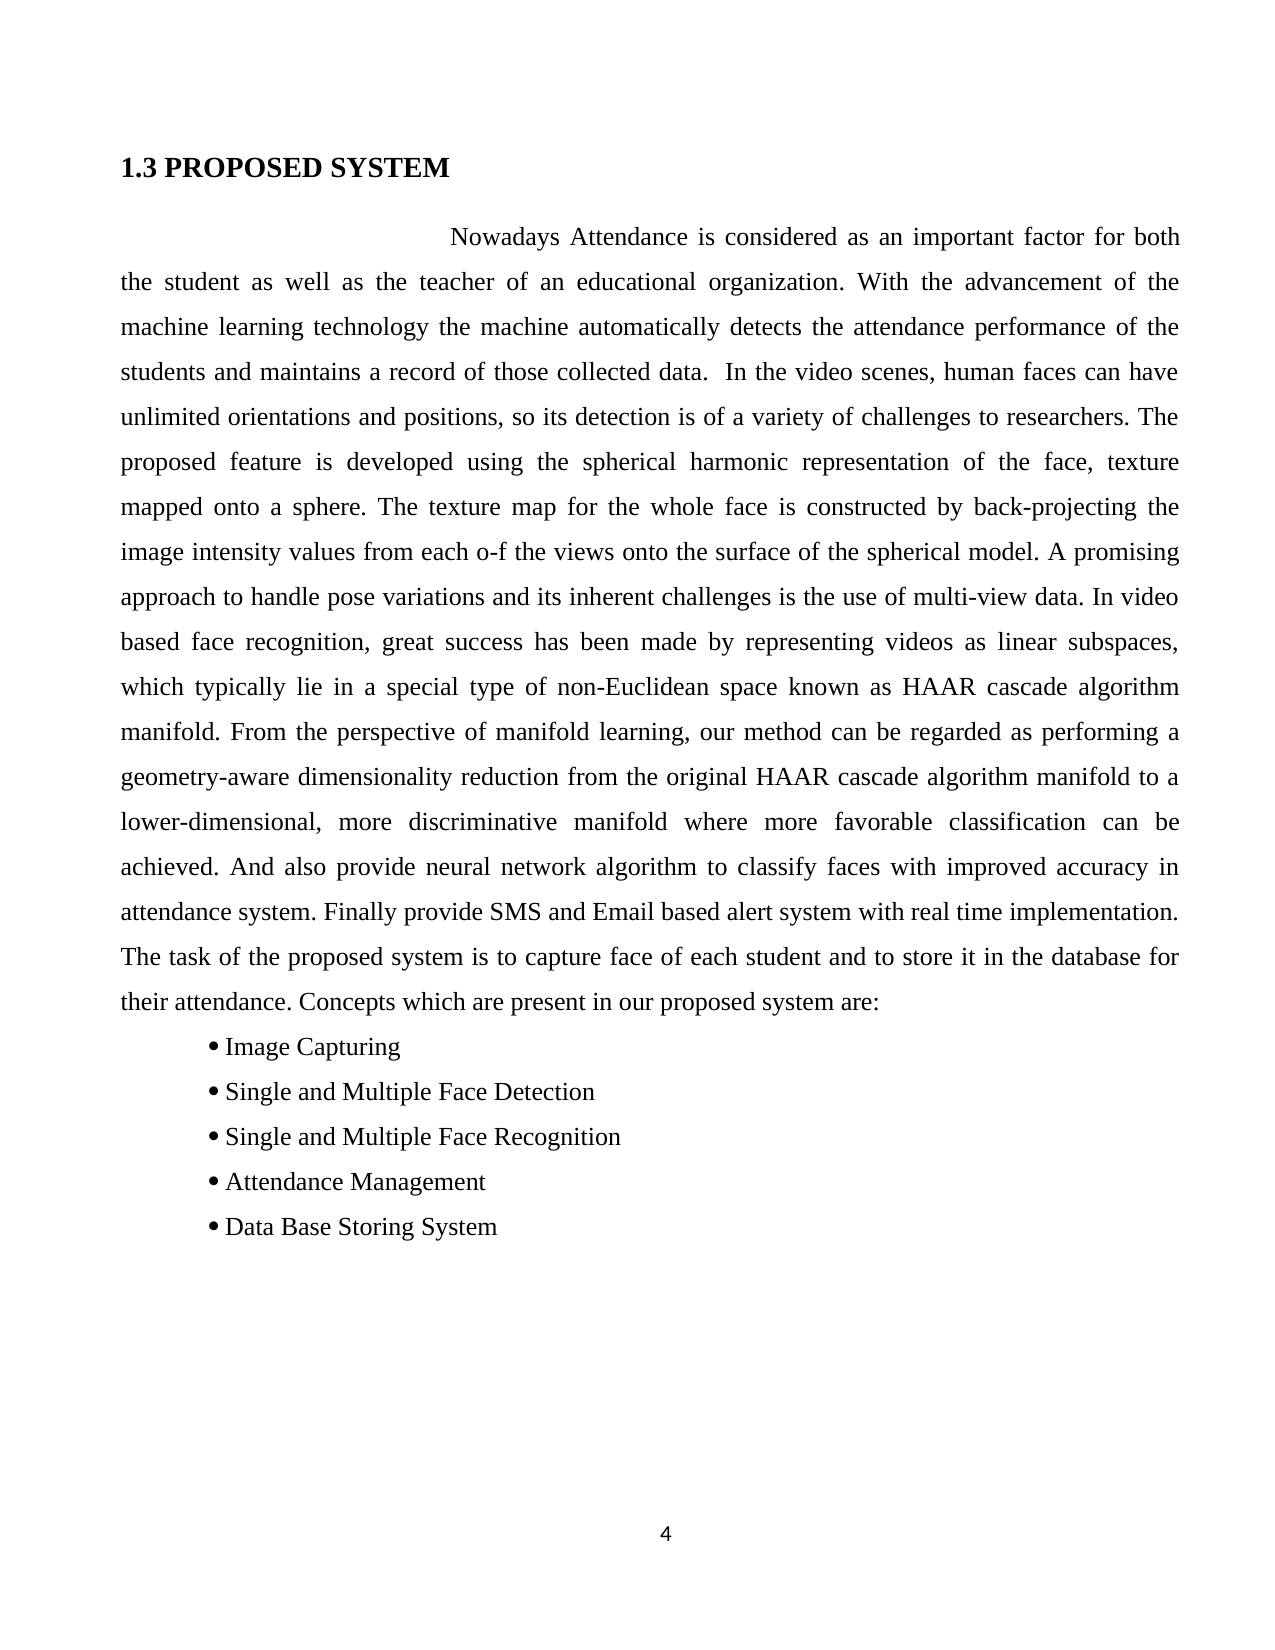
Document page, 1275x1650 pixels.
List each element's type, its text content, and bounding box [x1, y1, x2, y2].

text Nowadays Attendance is considered as an important factor for both the student as well as the teacher of an educational organization. With the advancement of the machine learning technology the machine automatically detects the attendance performance of the students and maintains a record of those collected data. In the video scenes, human faces can have unlimited orientations and positions, so its detection is of a variety of challenges to researchers. The proposed feature is developed using the spherical harmonic representation of the face, texture mapped onto a sphere. The texture map for the whole face is constructed by back-projecting the image intensity values from each o-f the views onto the surface of the spherical model. A promising approach to handle pose variations and its inherent challenges is the use of multi-view data. In video based face recognition, great success has been made by representing videos as linear subspaces, which typically lie in a special type of non-Euclidean space known as HAAR cascade algorithm manifold. From the perspective of manifold learning, our method can be regarded as performing a geometry-aware dimensionality reduction from the original HAAR cascade algorithm manifold to a lower-dimensional, more discriminative manifold where more favorable classification can be achieved. And also provide neural network algorithm to classify faces with improved accuracy in attendance system. Finally provide SMS and Email based alert system with real time implementation. The task of the proposed system is to capture face of each student and to store it in the database for their attendance. Concepts which are present in our proposed system are: [120, 221, 1181, 1016]
list Single and Multiple Face Detection [120, 1076, 1181, 1106]
list Attendance Management [120, 1166, 1181, 1196]
list Data Base Storing System [120, 1211, 1181, 1241]
text -1.3 PROPOSED SYSTEM [120, 150, 1181, 183]
list Single and Multiple Face Recognition [120, 1121, 1181, 1151]
list Image Capturing [120, 1031, 1181, 1061]
